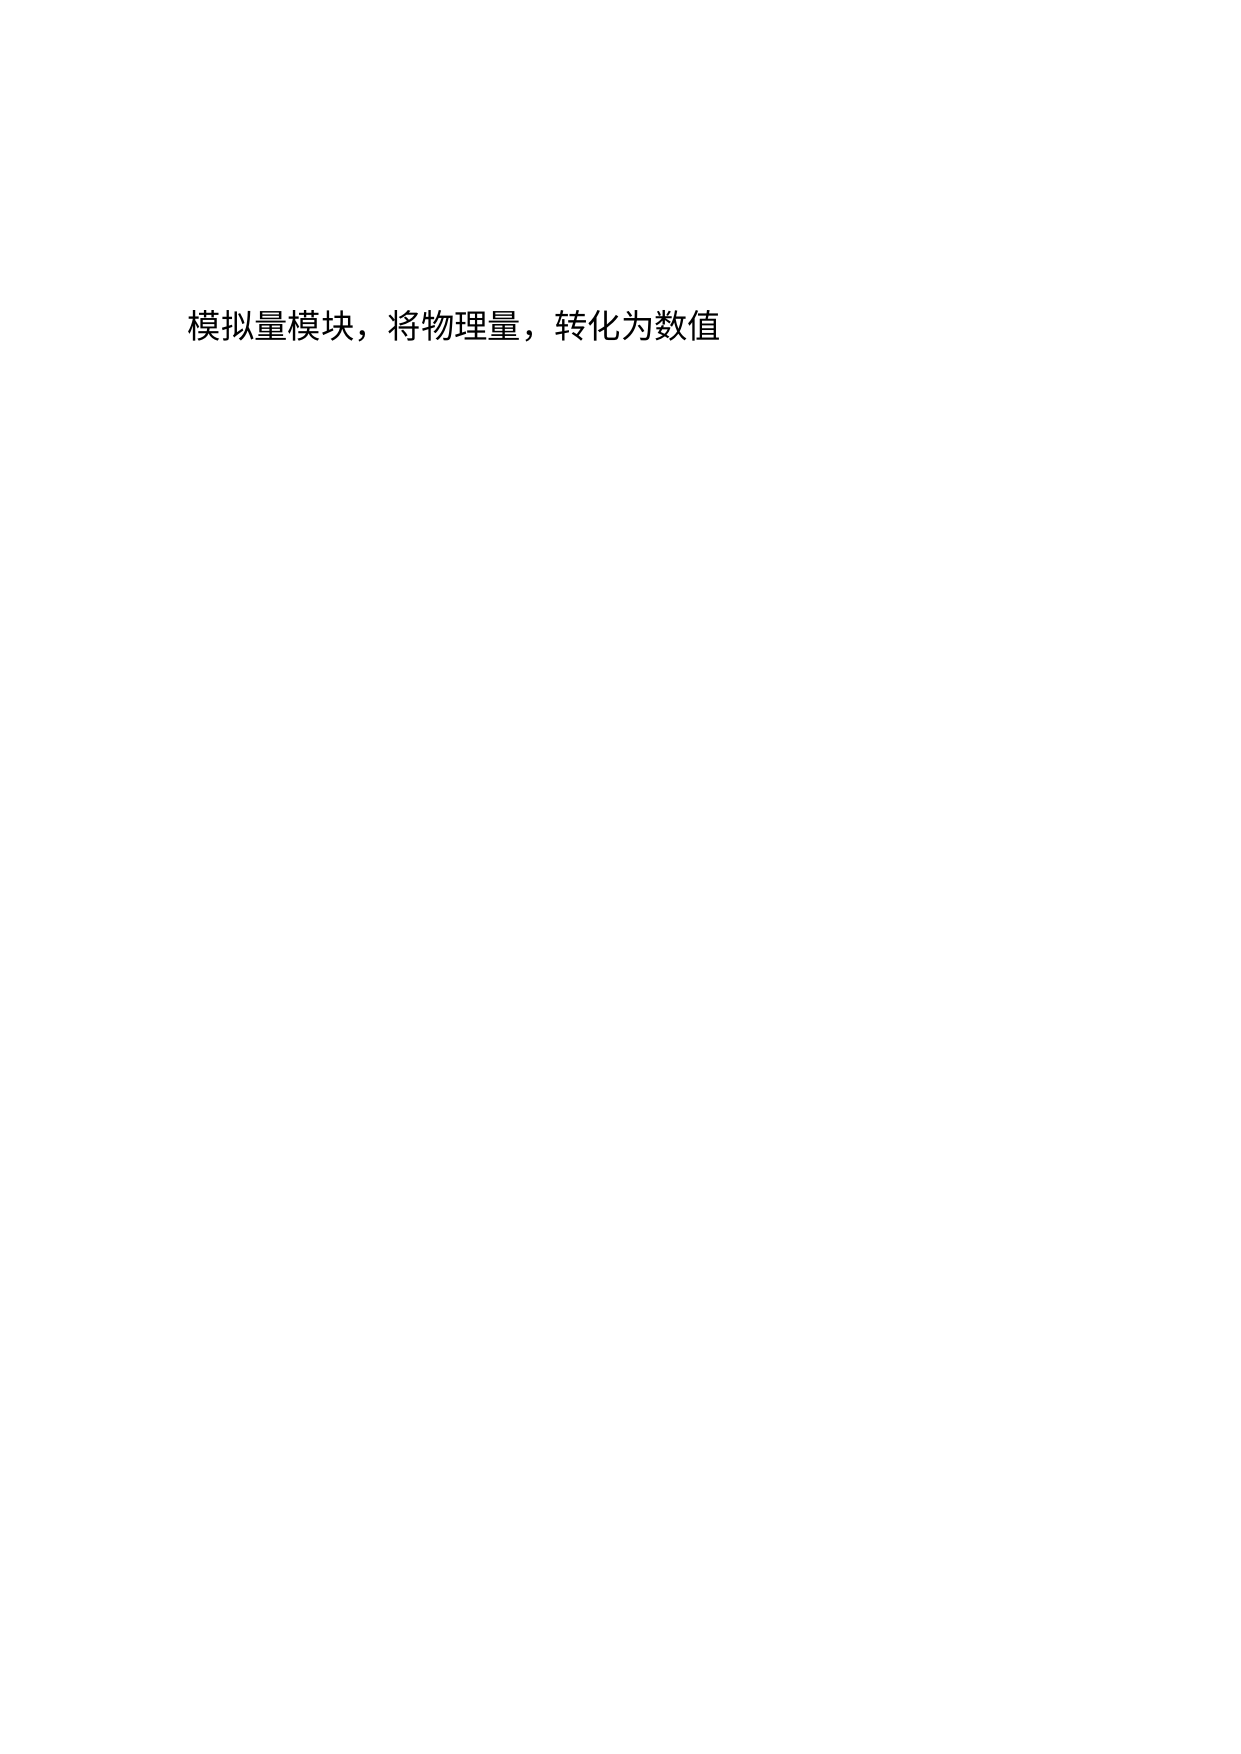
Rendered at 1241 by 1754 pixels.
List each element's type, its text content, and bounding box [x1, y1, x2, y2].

text 模拟量模块，将物理量，转化为数值 [187, 292, 1053, 357]
